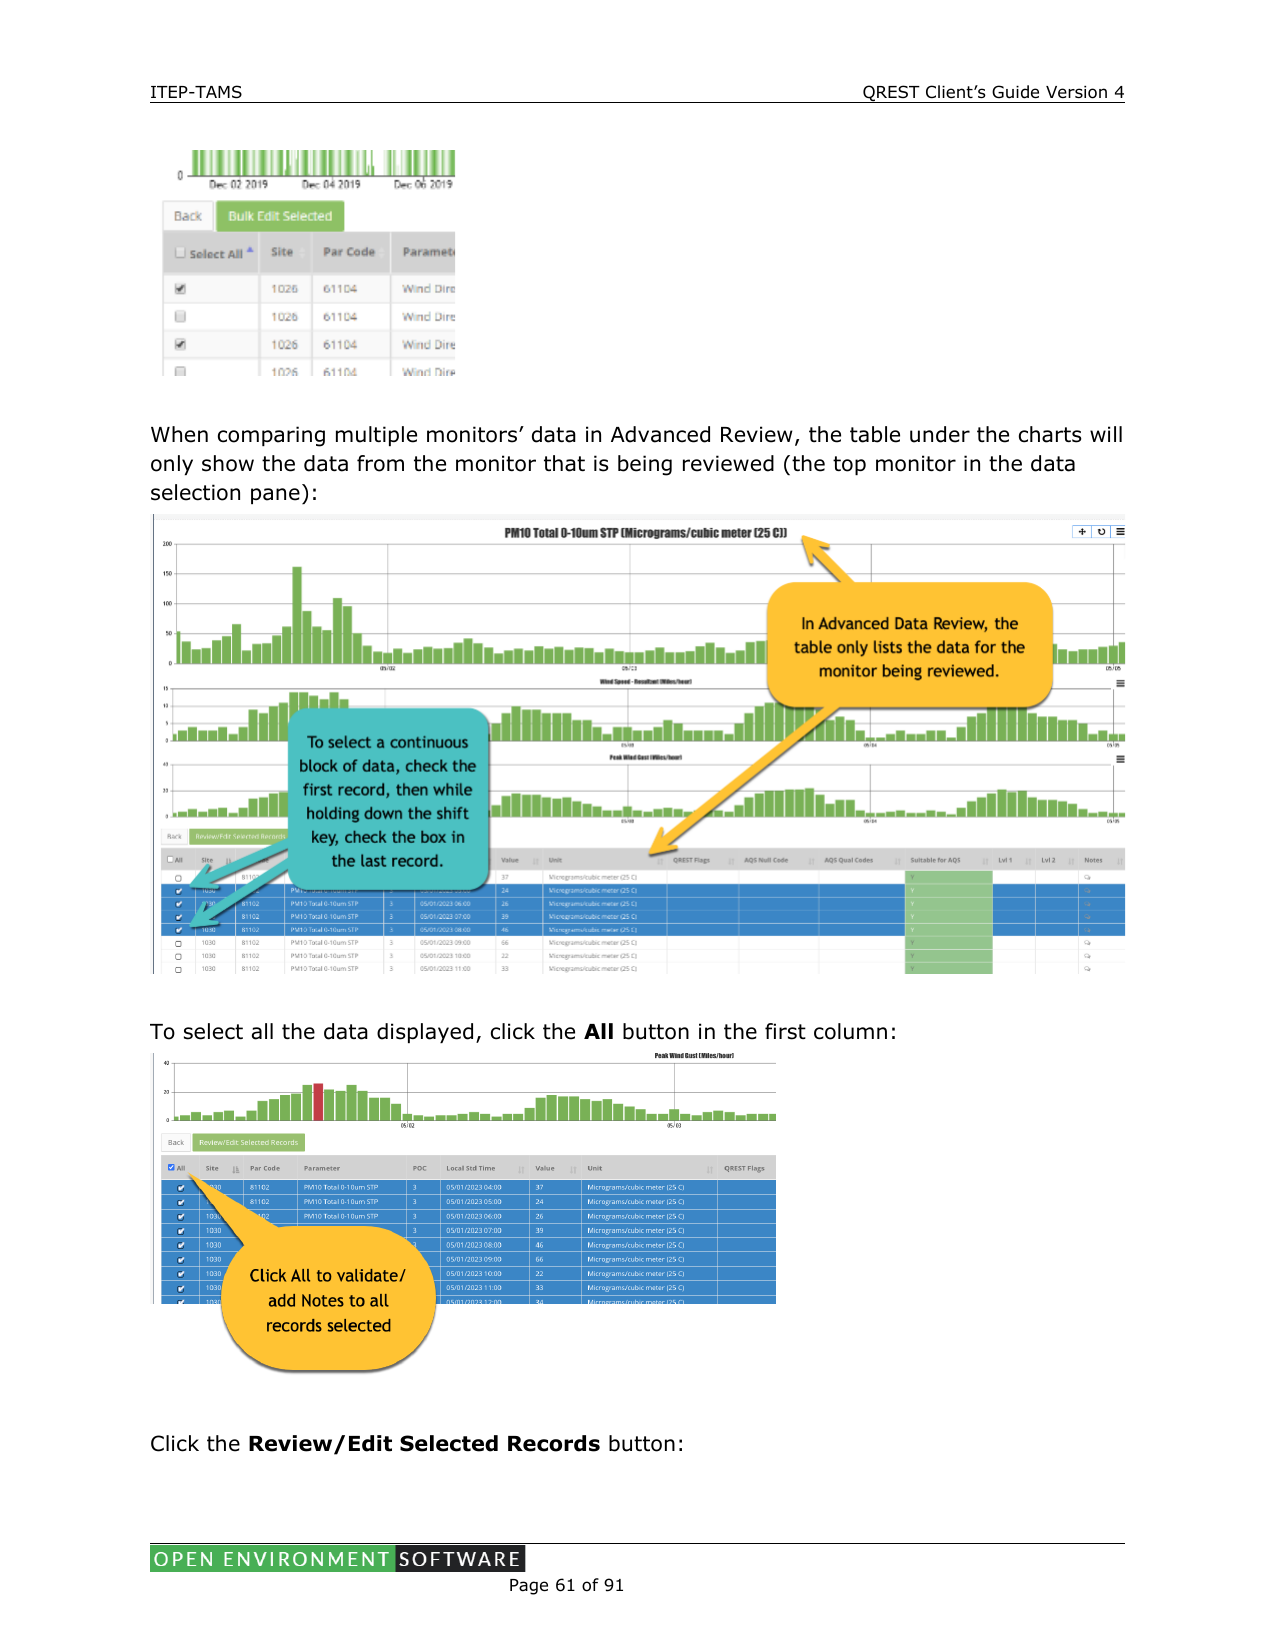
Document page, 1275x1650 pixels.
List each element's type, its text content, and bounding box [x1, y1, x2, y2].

text When comparing multiple monitors’ data in Advanced Review, the table under the charts will only show the data from the monitor that is being reviewed (the top monitor in the data selection pane): [150, 421, 1125, 505]
text Click the Review/Edit Selected Records button: [150, 1431, 1125, 1456]
picture [150, 514, 1125, 974]
picture [150, 1053, 776, 1386]
picture [150, 1545, 526, 1572]
picture [150, 150, 456, 376]
text To select all the data displayed, click the All button in the first column: [150, 1018, 1125, 1044]
